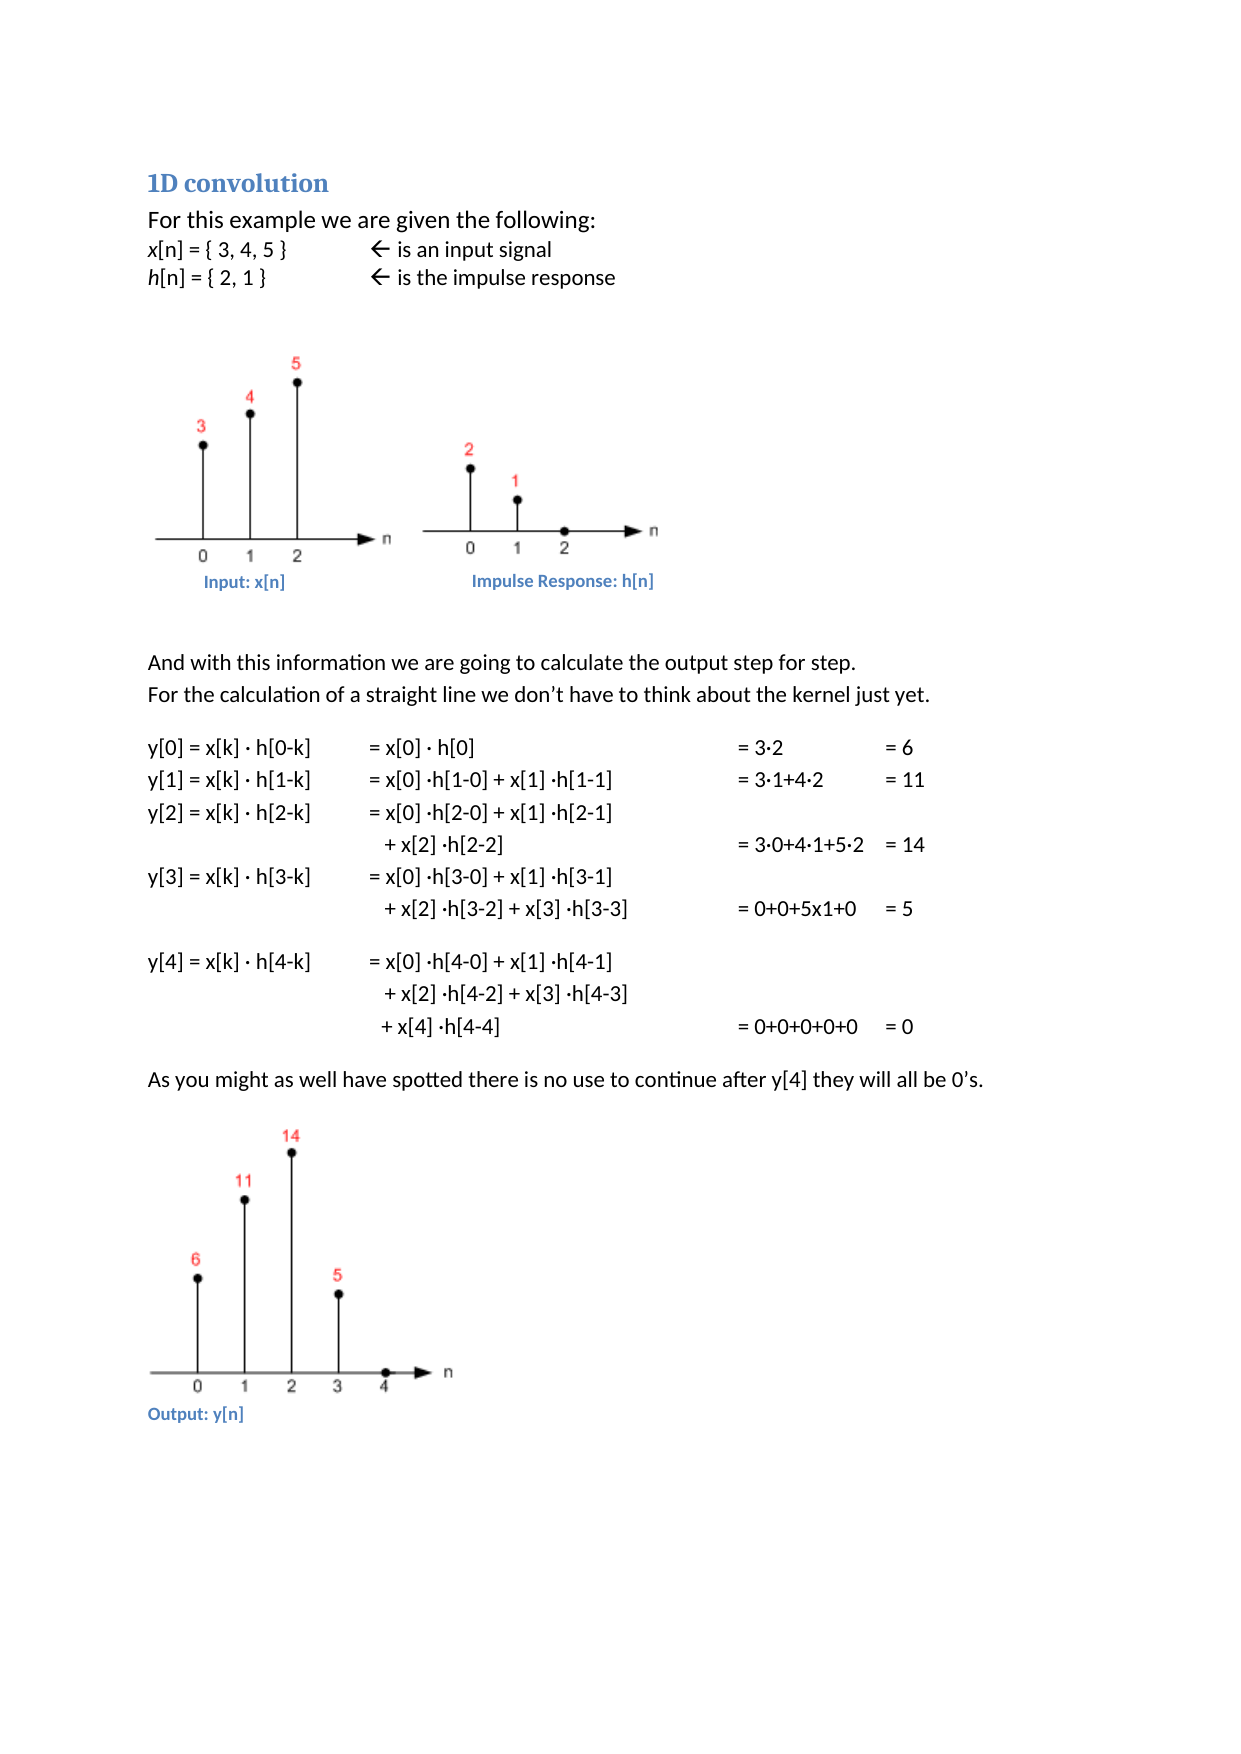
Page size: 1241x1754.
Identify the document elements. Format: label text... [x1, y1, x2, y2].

picture [147, 341, 405, 570]
subtitle 1D convolution [148, 168, 1093, 199]
text As you might as well have spotted there is no use to continue after y[4] they will all be 0’s. [148, 1065, 1093, 1093]
picture [415, 333, 672, 562]
text For this example we are given the following: x[n] = { 3, 4, 5 } is an input signal h[n] = { 2, 1 } is the impulse response [148, 204, 1093, 319]
text And with this information we are going to calculate the output step for step. For the calculation of a straight line we don’t have to think about the kernel just yet. [148, 584, 1093, 708]
text y[0] = x[k] · h[0-k] = x[0] · h[0] = 3·2 = 6 y[1] = x[k] · h[1-k] = x[0] ·h[1-0] + x[1] ·h[1-1] = 3·1+4·2 = 11 y[2] = x[k] · h[2-k] = x[0] ·h[2-0] + x[1] ·h[2-1] + x[2] ·h[2-2] = 3·0+4·1+5·2 = 14 y[3] = x[k] · h[3-k] = x[0] ·h[3-0] + x[1] ·h[3-1] + x[2] ·h[3-2] + x[3] ·h[3-3] = 0+0+5x1+0 = 5 [148, 733, 1093, 922]
text y[4] = x[k] · h[4-k] = x[0] ·h[4-0] + x[1] ·h[4-1] + x[2] ·h[4-2] + x[3] ·h[4-3] + x[4] ·h[4-4] = 0+0+0+0+0 = 0 [148, 947, 1093, 1040]
picture [147, 1117, 465, 1403]
